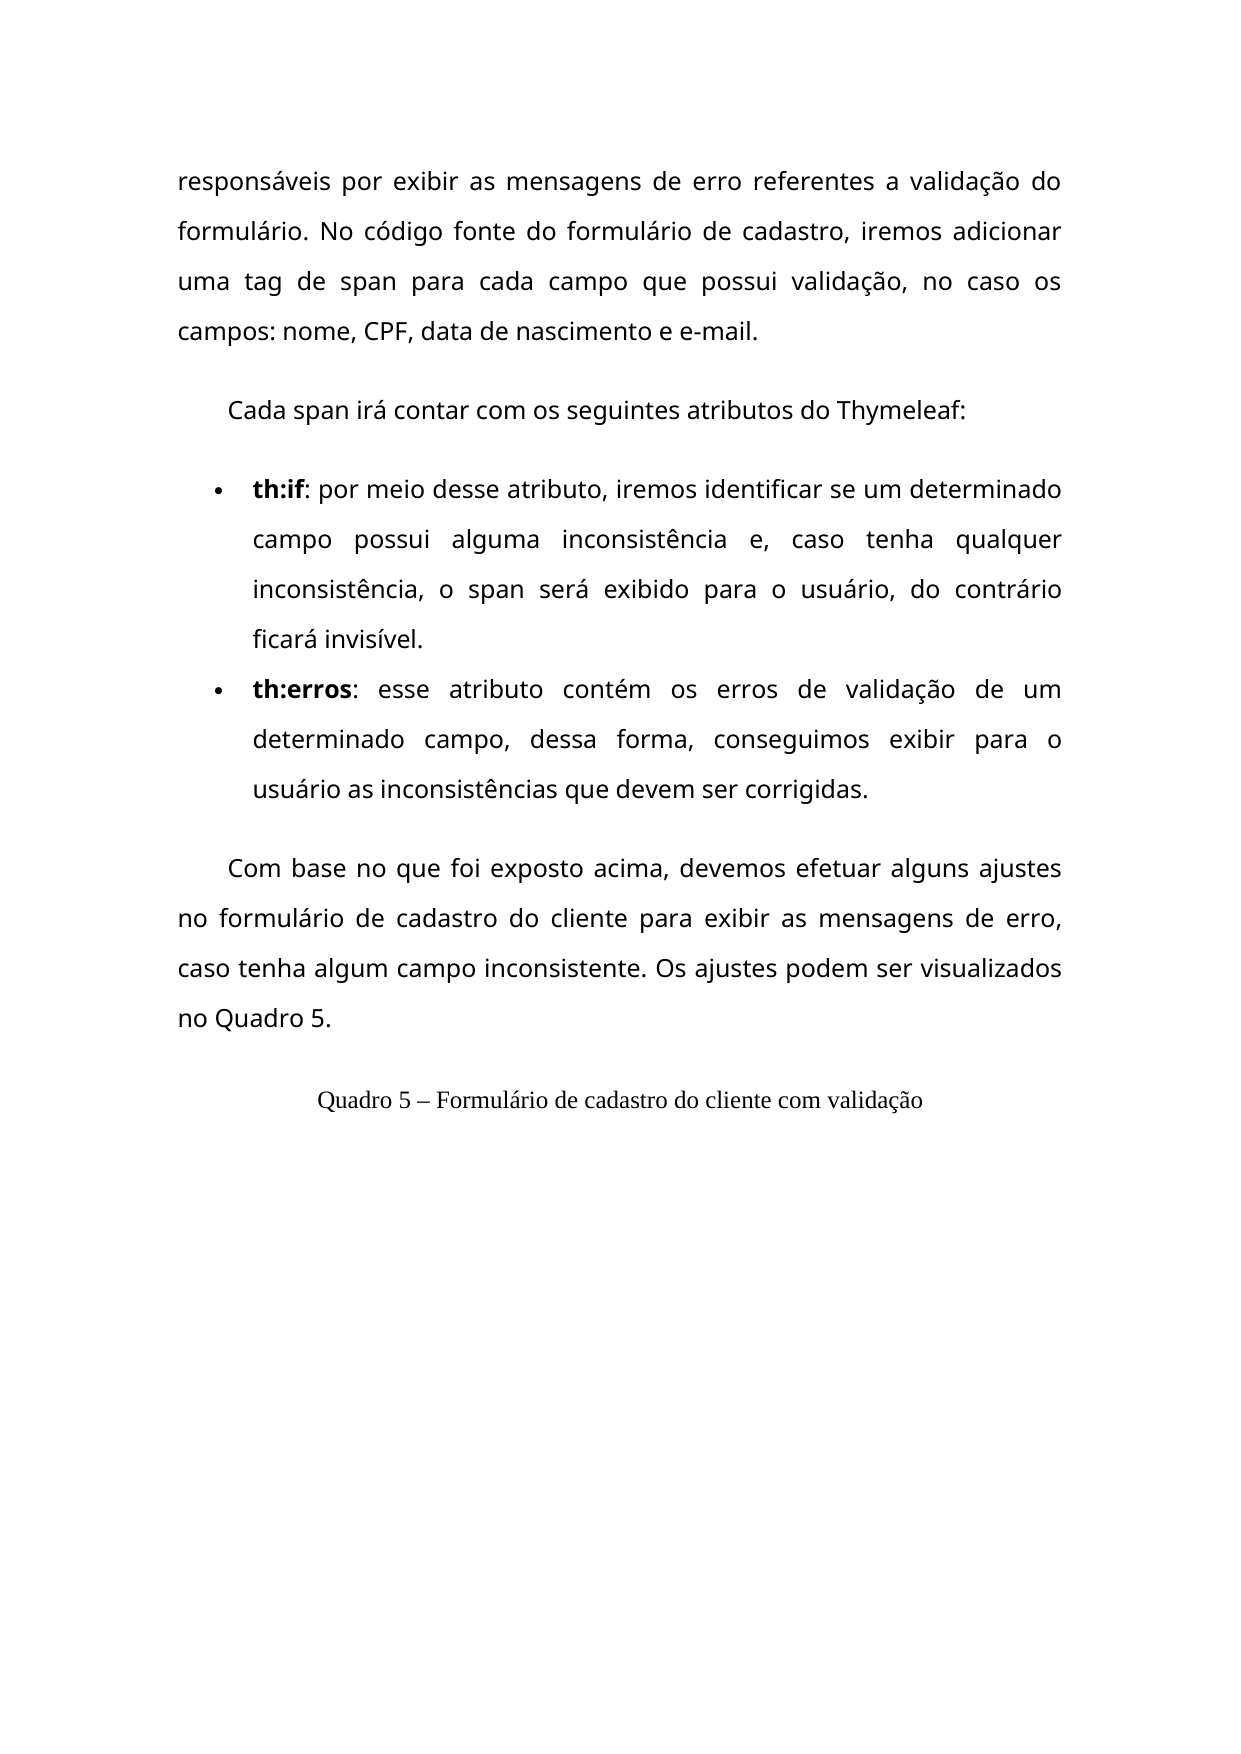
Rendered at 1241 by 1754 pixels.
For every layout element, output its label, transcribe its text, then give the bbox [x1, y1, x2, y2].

text Cada span irá contar com os seguintes atributos do Thymeleaf: [177, 377, 1063, 427]
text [177, 148, 1063, 348]
text Com base no que foi exposto acima, devemos efetuar alguns ajustes no formulário de cadastro do cliente para exibir as mensagens de erro, caso tenha algum campo inconsistente. Os ajustes podem ser visualizados no Quadro 5. [177, 835, 1063, 1035]
list th:if: por meio desse atributo, iremos identificar se um determinado campo possui alguma inconsistência e, caso tenha qualquer inconsistência, o span será exibido para o usuário, do contrário ficará invisível. [215, 456, 1063, 656]
text Quadro 5 – Formulário de cadastro do cliente com validação [177, 1064, 1063, 1114]
list th:erros: esse atributo contém os erros de validação de um determinado campo, dessa forma, conseguimos exibir para o usuário as inconsistências que devem ser corrigidas. [215, 656, 1063, 806]
